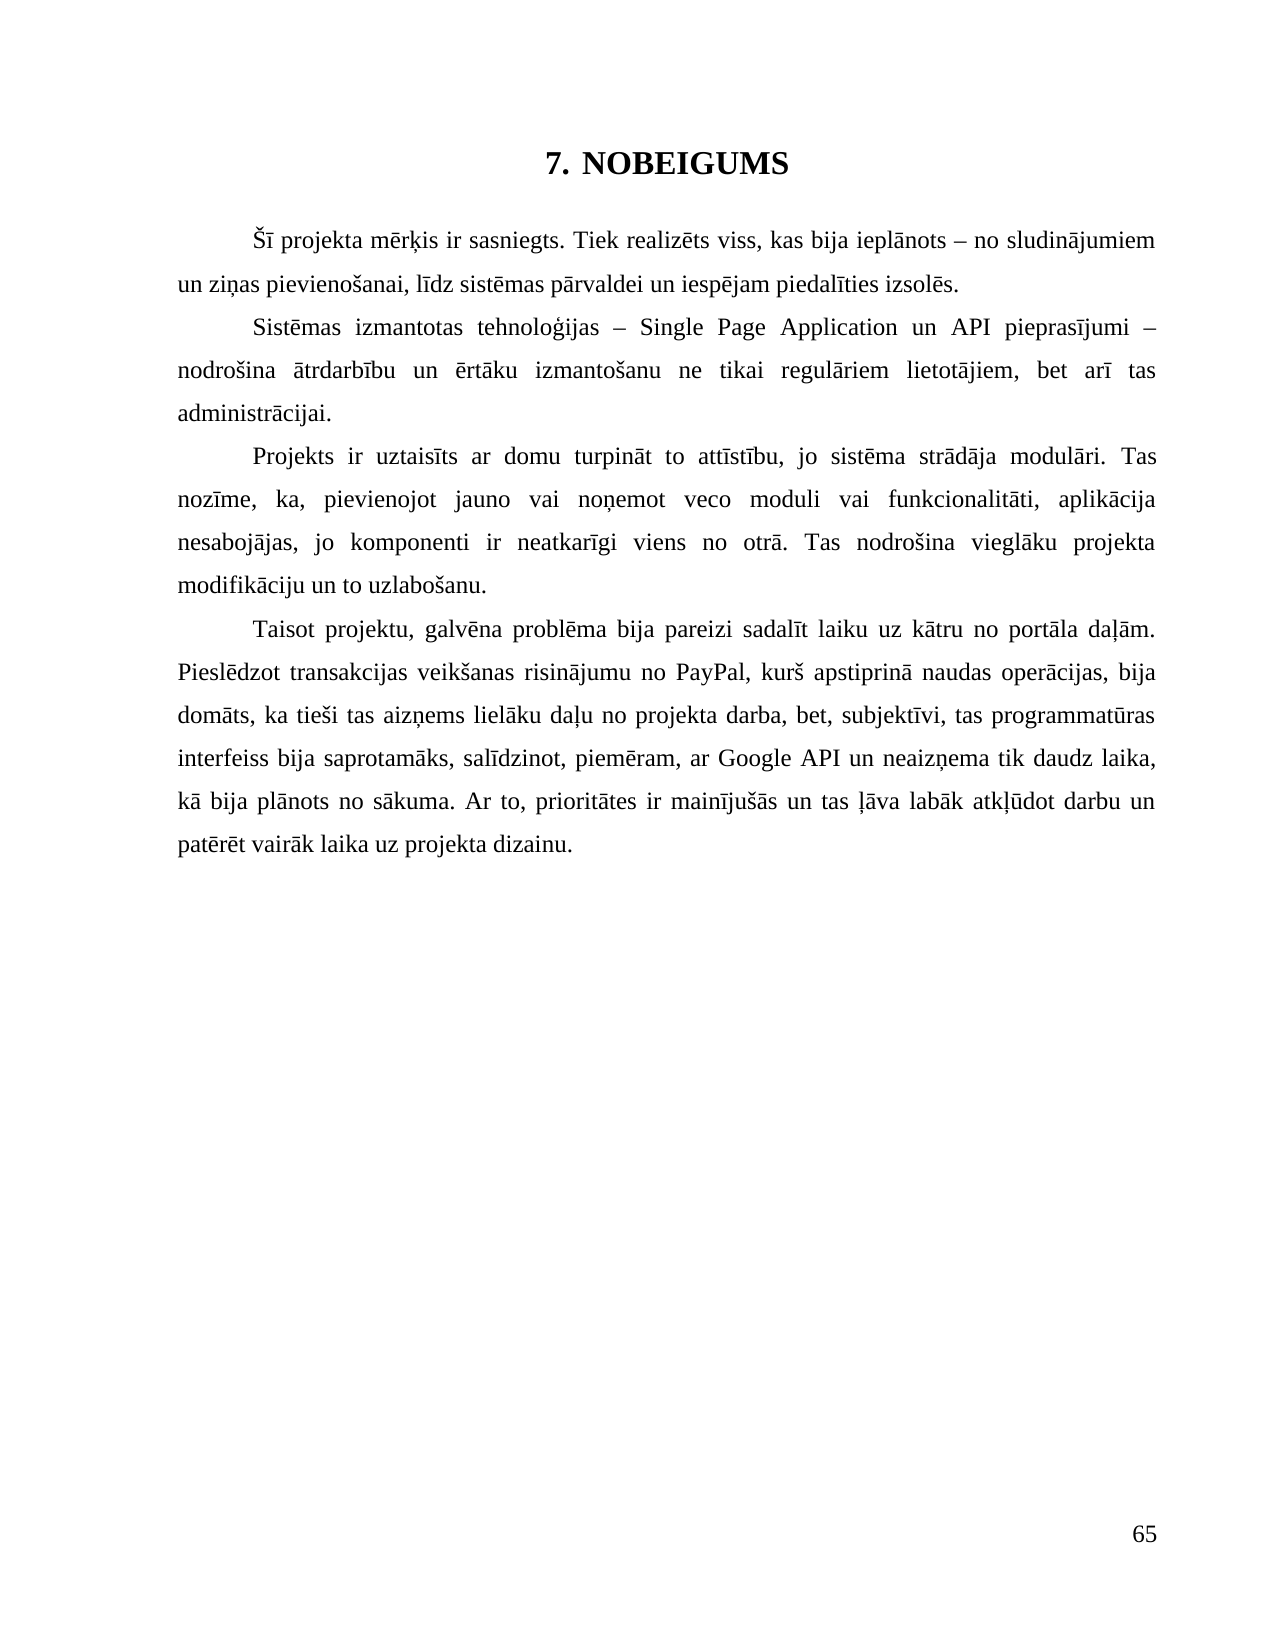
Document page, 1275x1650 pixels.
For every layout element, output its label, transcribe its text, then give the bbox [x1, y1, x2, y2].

text Šī projekta mērķis ir sasniegts. Tiek realizēts viss, kas bija ieplānots – no sludinājumiem un ziņas pievienošanai, līdz sistēmas pārvaldei un iespējam piedalīties izsolēs. [177, 226, 1157, 297]
text Projekts ir uztaisīts ar domu turpināt to attīstību, jo sistēma strādāja modulāri. Tas nozīme, ka, pievienojot jauno vai noņemot veco moduli vai funkcionalitāti, aplikācija nesabojājas, jo komponenti ir neatkarīgi viens no otrā. Tas nodrošina vieglāku projekta modifikāciju un to uzlabošanu. [177, 441, 1157, 599]
subtitle Nobeigums [177, 143, 1157, 181]
text Taisot projektu, galvēna problēma bija pareizi sadalīt laiku uz kātru no portāla daļām. Pieslēdzot transakcijas veikšanas risinājumu no PayPal, kurš apstiprinā naudas operācijas, bija domāts, ka tieši tas aizņems lielāku daļu no projekta darba, bet, subjektīvi, tas programmatūras interfeiss bija saprotamāks, salīdzinot, piemēram, ar Google API un neaizņema tik daudz laika, kā bija plānots no sākuma. Ar to, prioritātes ir mainījušās un tas ļāva labāk atkļūdot darbu un patērēt vairāk laika uz projekta dizainu. [177, 614, 1157, 858]
text Sistēmas izmantotas tehnoloģijas – Single Page Application un API pieprasījumi – nodrošina ātrdarbību un ērtāku izmantošanu ne tikai regulāriem lietotājiem, bet arī tas administrācijai. [177, 312, 1157, 427]
